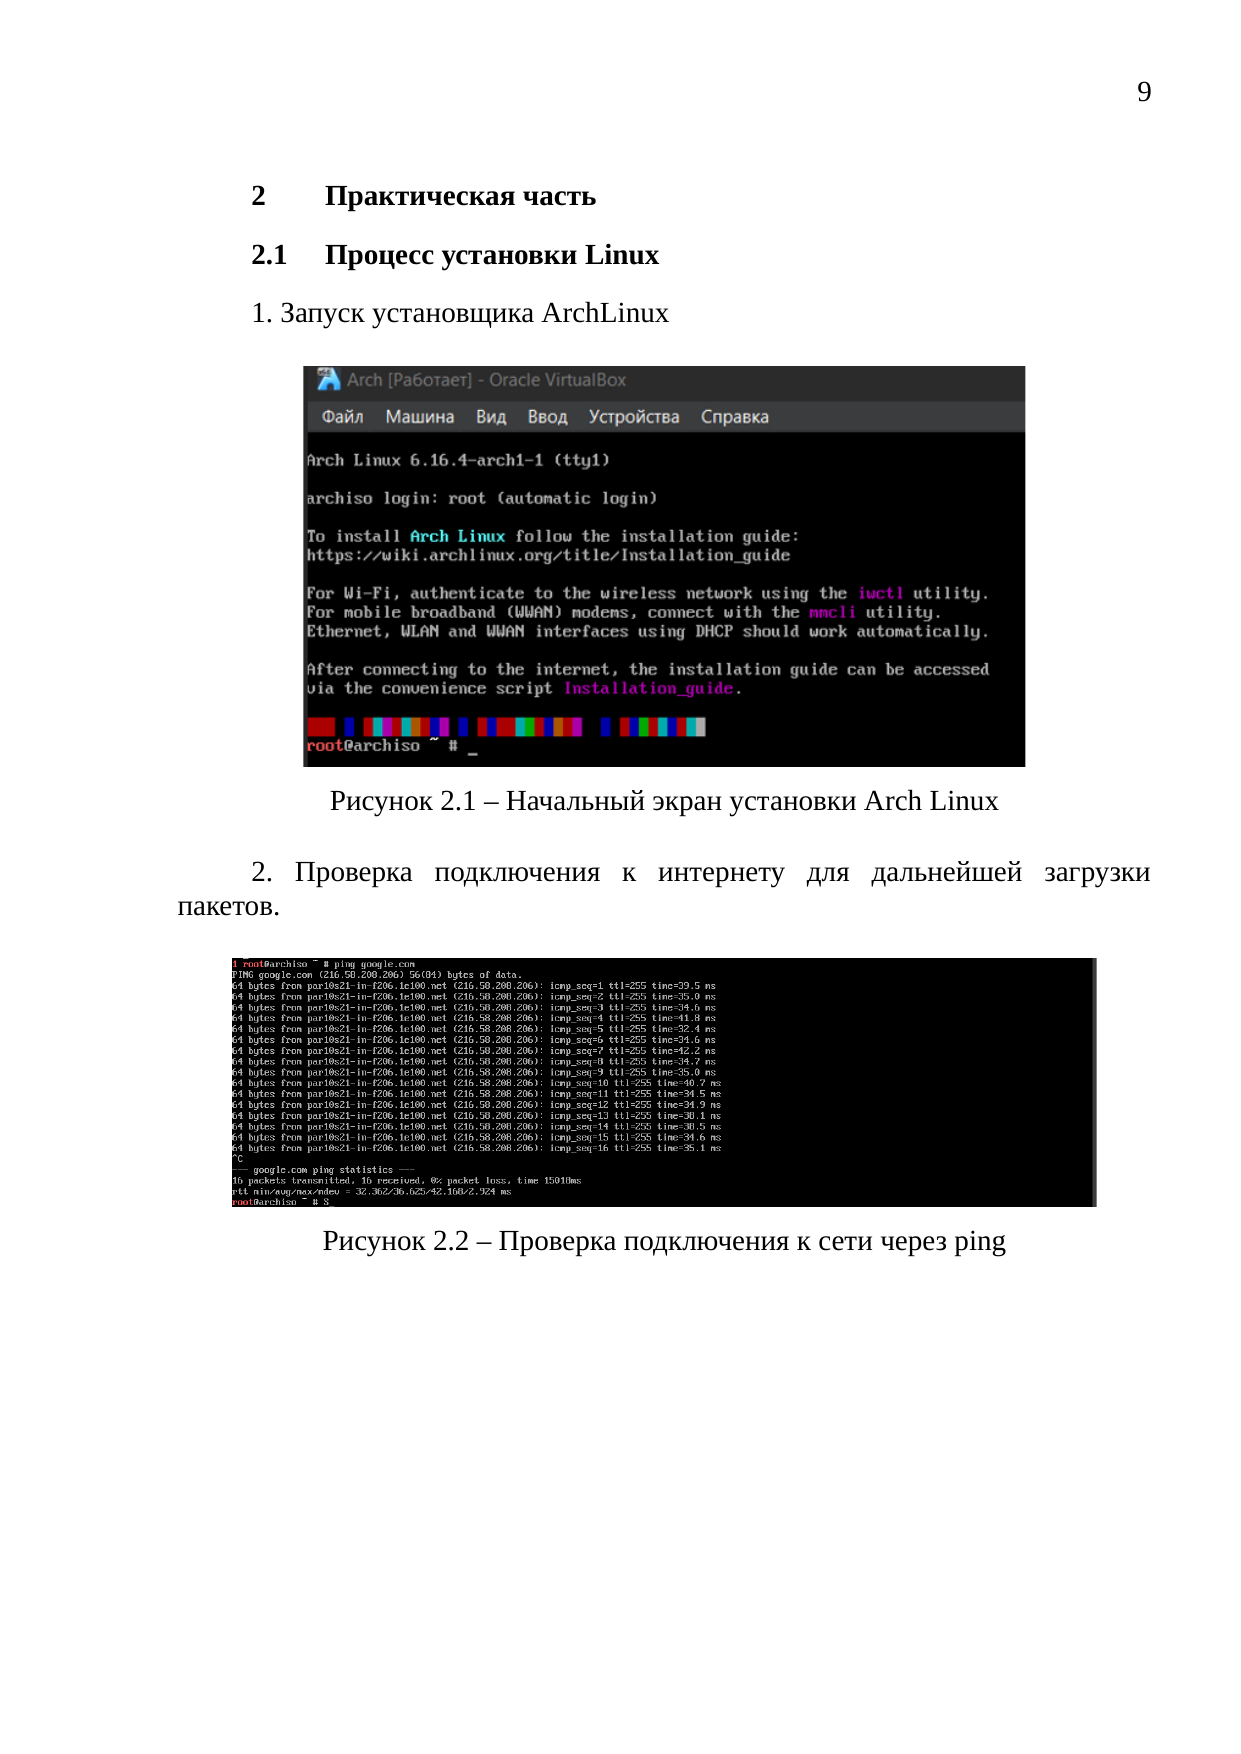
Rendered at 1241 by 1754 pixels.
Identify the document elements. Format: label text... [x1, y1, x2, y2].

subtitle Процесс установки Linux [177, 237, 1152, 271]
text Рисунок 2.2 – Проверка подключения к сети через ping [177, 1223, 1152, 1256]
picture [232, 958, 1097, 1207]
subtitle Практическая часть [177, 178, 1152, 212]
text 1. Запуск установщика ArchLinux [177, 296, 1152, 329]
picture [303, 366, 1026, 767]
text Рисунок 2.1 – Начальный экран установки Arch Linux [177, 783, 1152, 817]
text 2. Проверка подключения к интернету для дальнейшей загрузки пакетов. [177, 854, 1152, 921]
